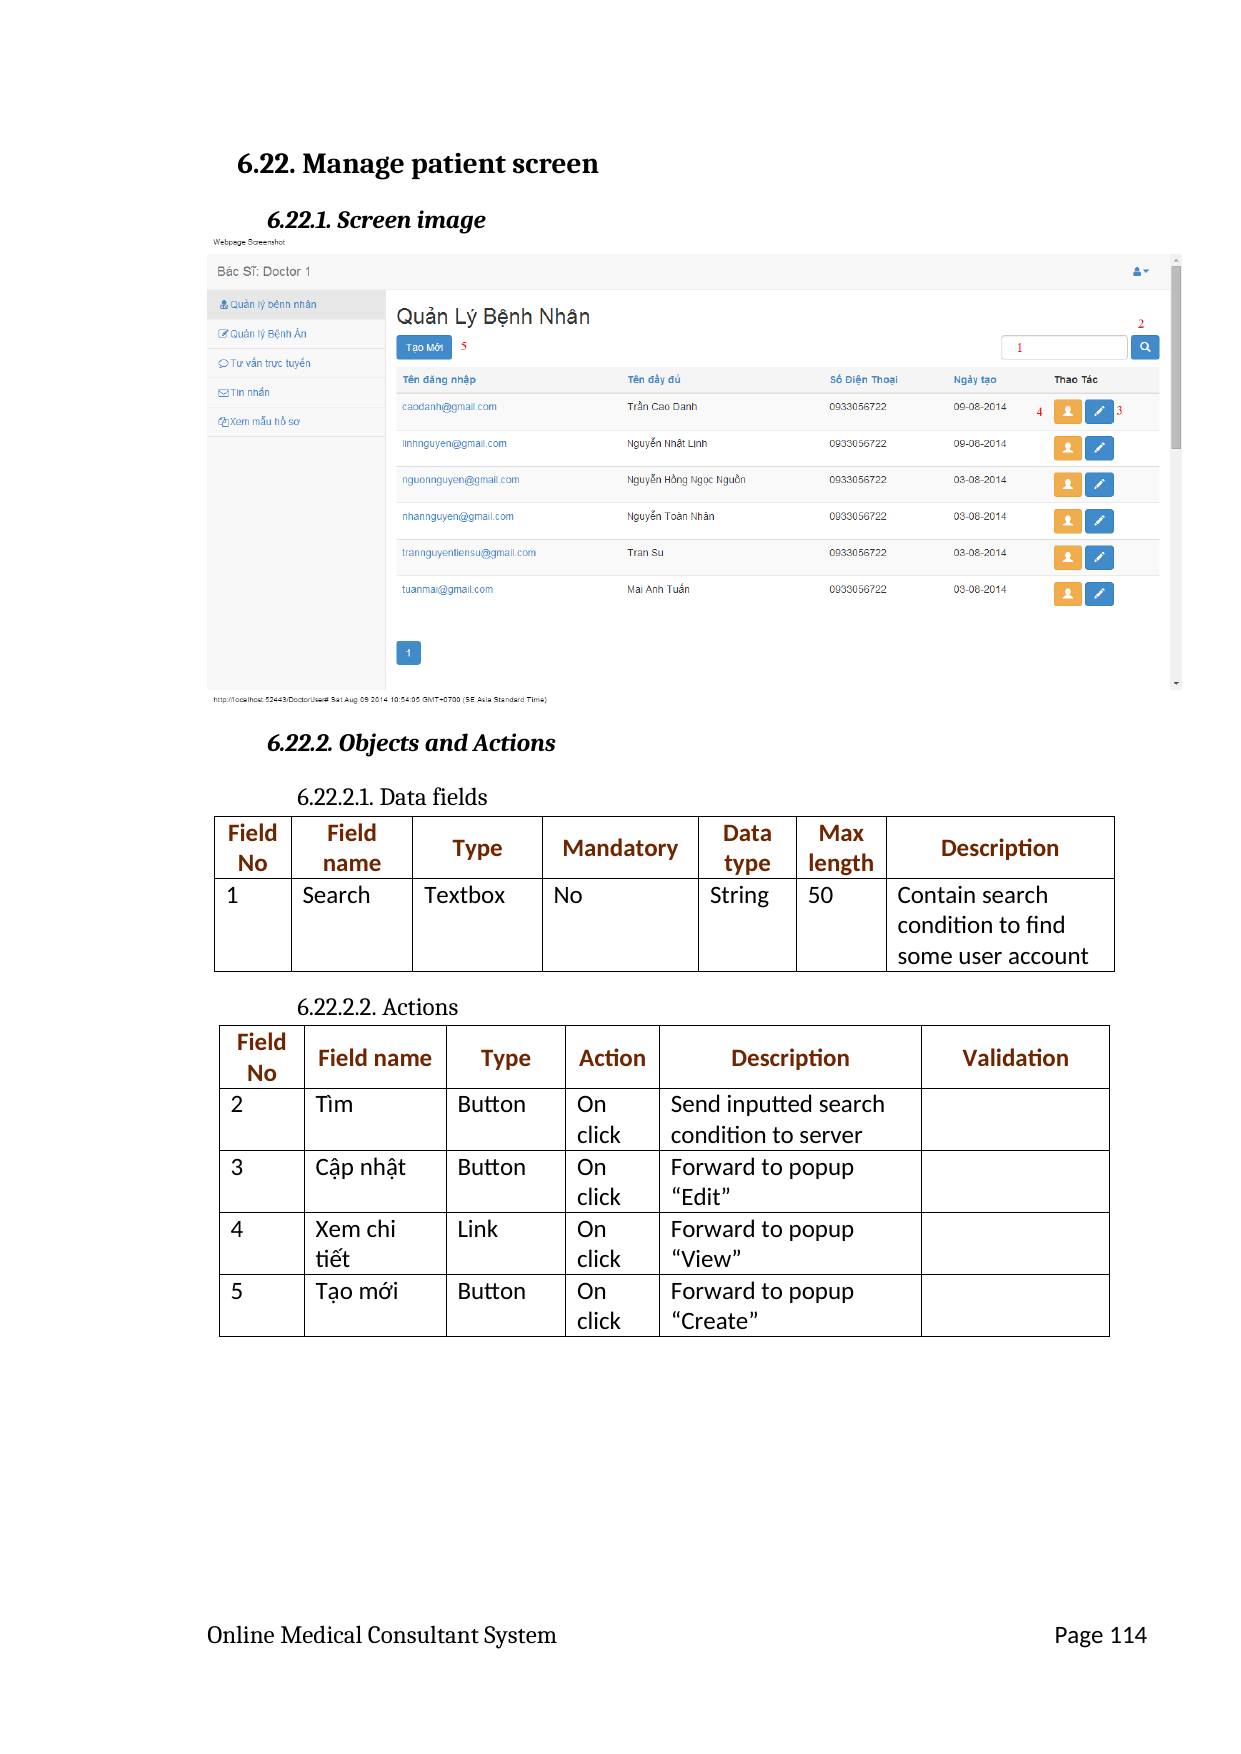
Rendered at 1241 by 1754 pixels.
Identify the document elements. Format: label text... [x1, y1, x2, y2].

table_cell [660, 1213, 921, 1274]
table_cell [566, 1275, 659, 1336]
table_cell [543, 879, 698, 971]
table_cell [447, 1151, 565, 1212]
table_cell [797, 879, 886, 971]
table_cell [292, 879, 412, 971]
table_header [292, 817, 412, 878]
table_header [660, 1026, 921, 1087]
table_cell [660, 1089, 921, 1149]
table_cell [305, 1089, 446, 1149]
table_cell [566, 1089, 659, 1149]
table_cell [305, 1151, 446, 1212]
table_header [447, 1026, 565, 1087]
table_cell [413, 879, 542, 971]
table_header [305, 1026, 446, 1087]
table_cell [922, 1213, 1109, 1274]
subtitle Screen image [267, 206, 1122, 235]
subtitle Data fields [282, 783, 1122, 812]
picture [207, 239, 1182, 704]
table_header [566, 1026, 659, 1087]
subtitle Manage patient screen [237, 147, 1122, 181]
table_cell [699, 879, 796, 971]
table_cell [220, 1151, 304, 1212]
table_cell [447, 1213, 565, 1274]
subtitle Objects and Actions [267, 729, 1122, 758]
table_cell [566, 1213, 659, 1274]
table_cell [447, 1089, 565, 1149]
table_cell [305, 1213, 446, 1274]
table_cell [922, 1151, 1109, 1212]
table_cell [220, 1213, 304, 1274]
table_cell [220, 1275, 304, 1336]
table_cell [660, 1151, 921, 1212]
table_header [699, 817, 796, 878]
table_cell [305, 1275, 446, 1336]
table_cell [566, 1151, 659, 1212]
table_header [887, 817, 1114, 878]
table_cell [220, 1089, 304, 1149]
subtitle Actions [282, 992, 1122, 1021]
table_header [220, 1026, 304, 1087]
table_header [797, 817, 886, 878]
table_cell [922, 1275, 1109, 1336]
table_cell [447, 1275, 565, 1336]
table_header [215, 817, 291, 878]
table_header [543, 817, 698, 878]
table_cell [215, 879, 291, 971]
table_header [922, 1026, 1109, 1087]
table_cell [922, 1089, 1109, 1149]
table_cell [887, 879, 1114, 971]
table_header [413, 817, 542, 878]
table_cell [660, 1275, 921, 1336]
